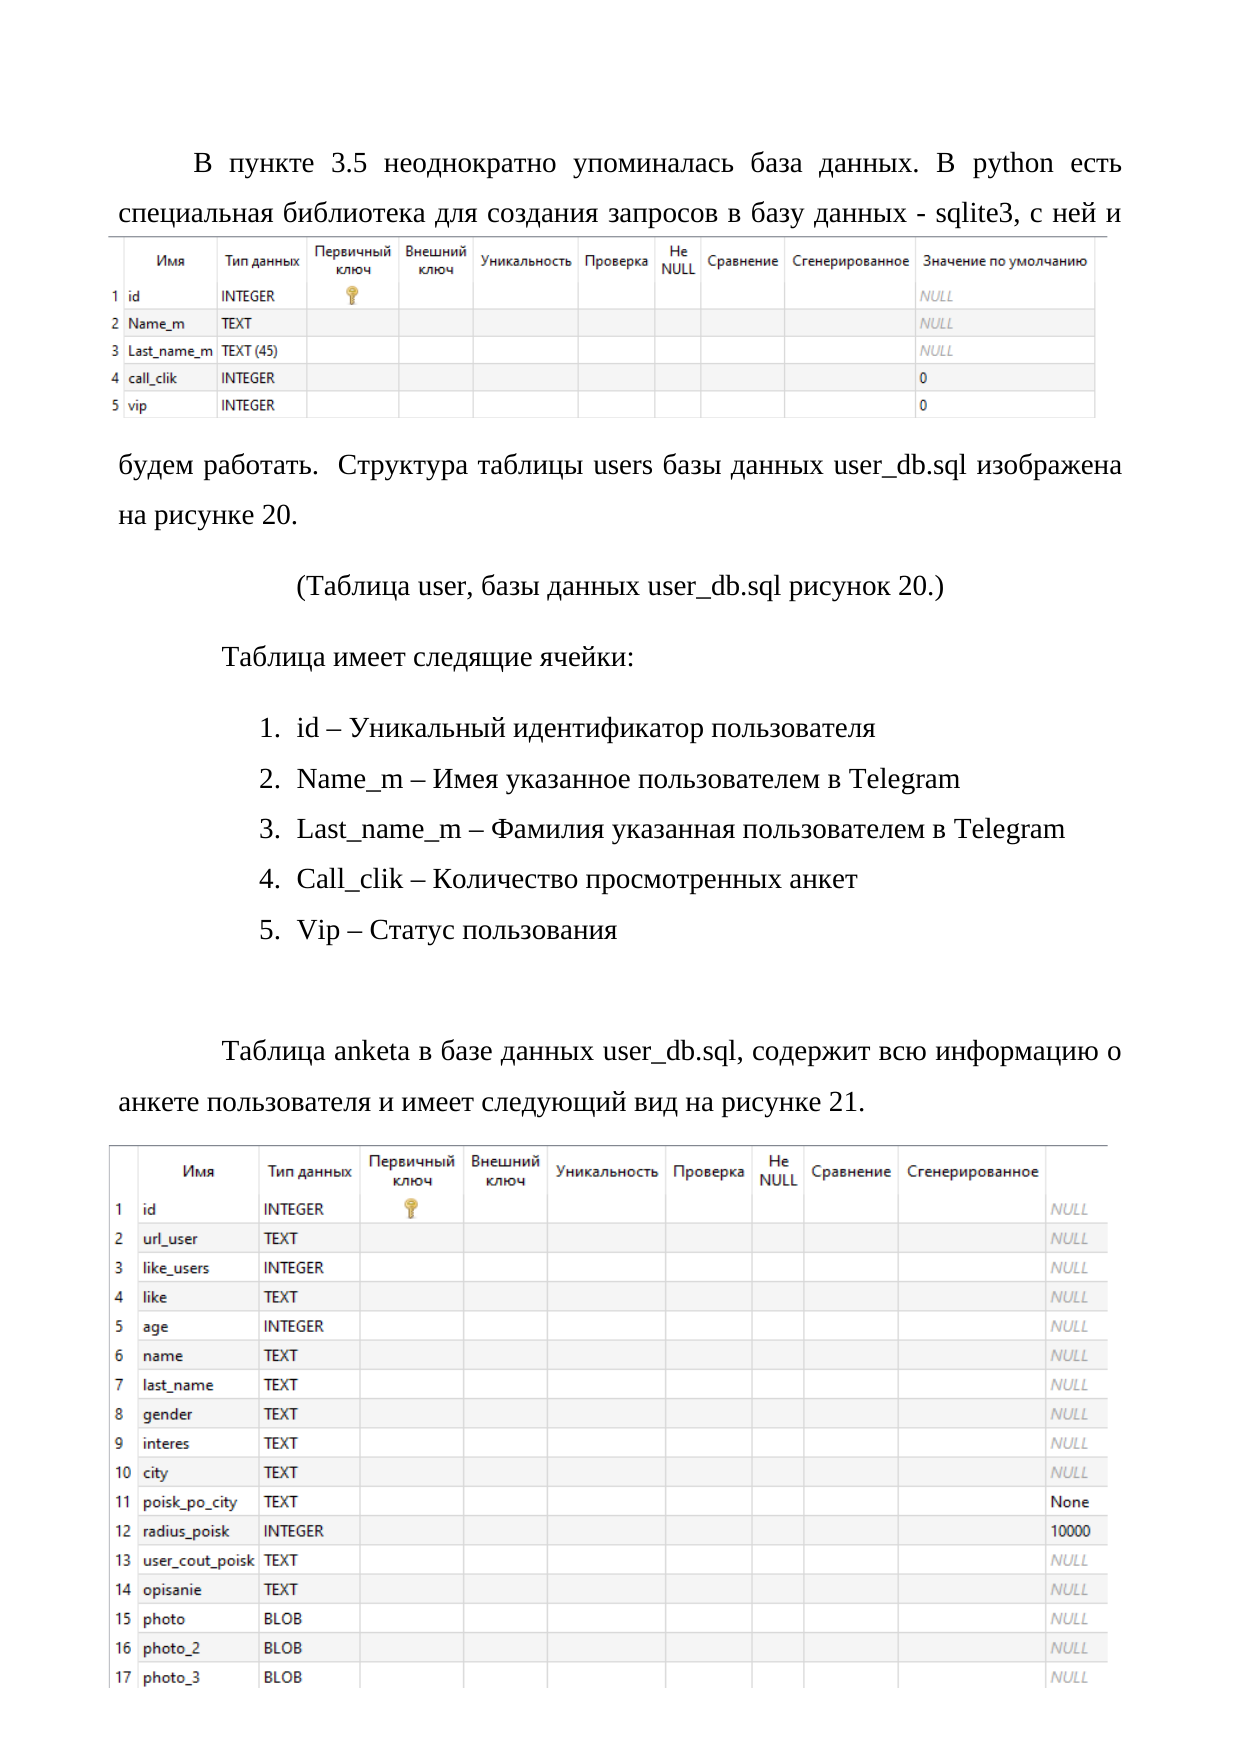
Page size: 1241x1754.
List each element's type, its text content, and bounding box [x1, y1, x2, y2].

text Таблица имеет следящие ячейки: [118, 639, 1122, 673]
text (Таблица user, базы данных user_db.sql рисунок 20.) [118, 568, 1122, 602]
list Vip – Статус пользования [259, 912, 1122, 945]
text Таблица anketa в базе данных user_db.sql, содержит всю информацию о анкете пользователя и имеет следующий вид на рисунке 21. [118, 1033, 1122, 1117]
list Last_name_m – Фамилия указанная пользователем в Telegram [259, 811, 1122, 845]
list Name_m – Имея указанное пользователем в Telegram [259, 761, 1122, 794]
picture [107, 1145, 1107, 1686]
list id – Уникальный идентификатор пользователя [259, 711, 1122, 744]
list Call_clik – Количество просмотренных анкет [259, 862, 1122, 895]
picture [107, 236, 1106, 417]
